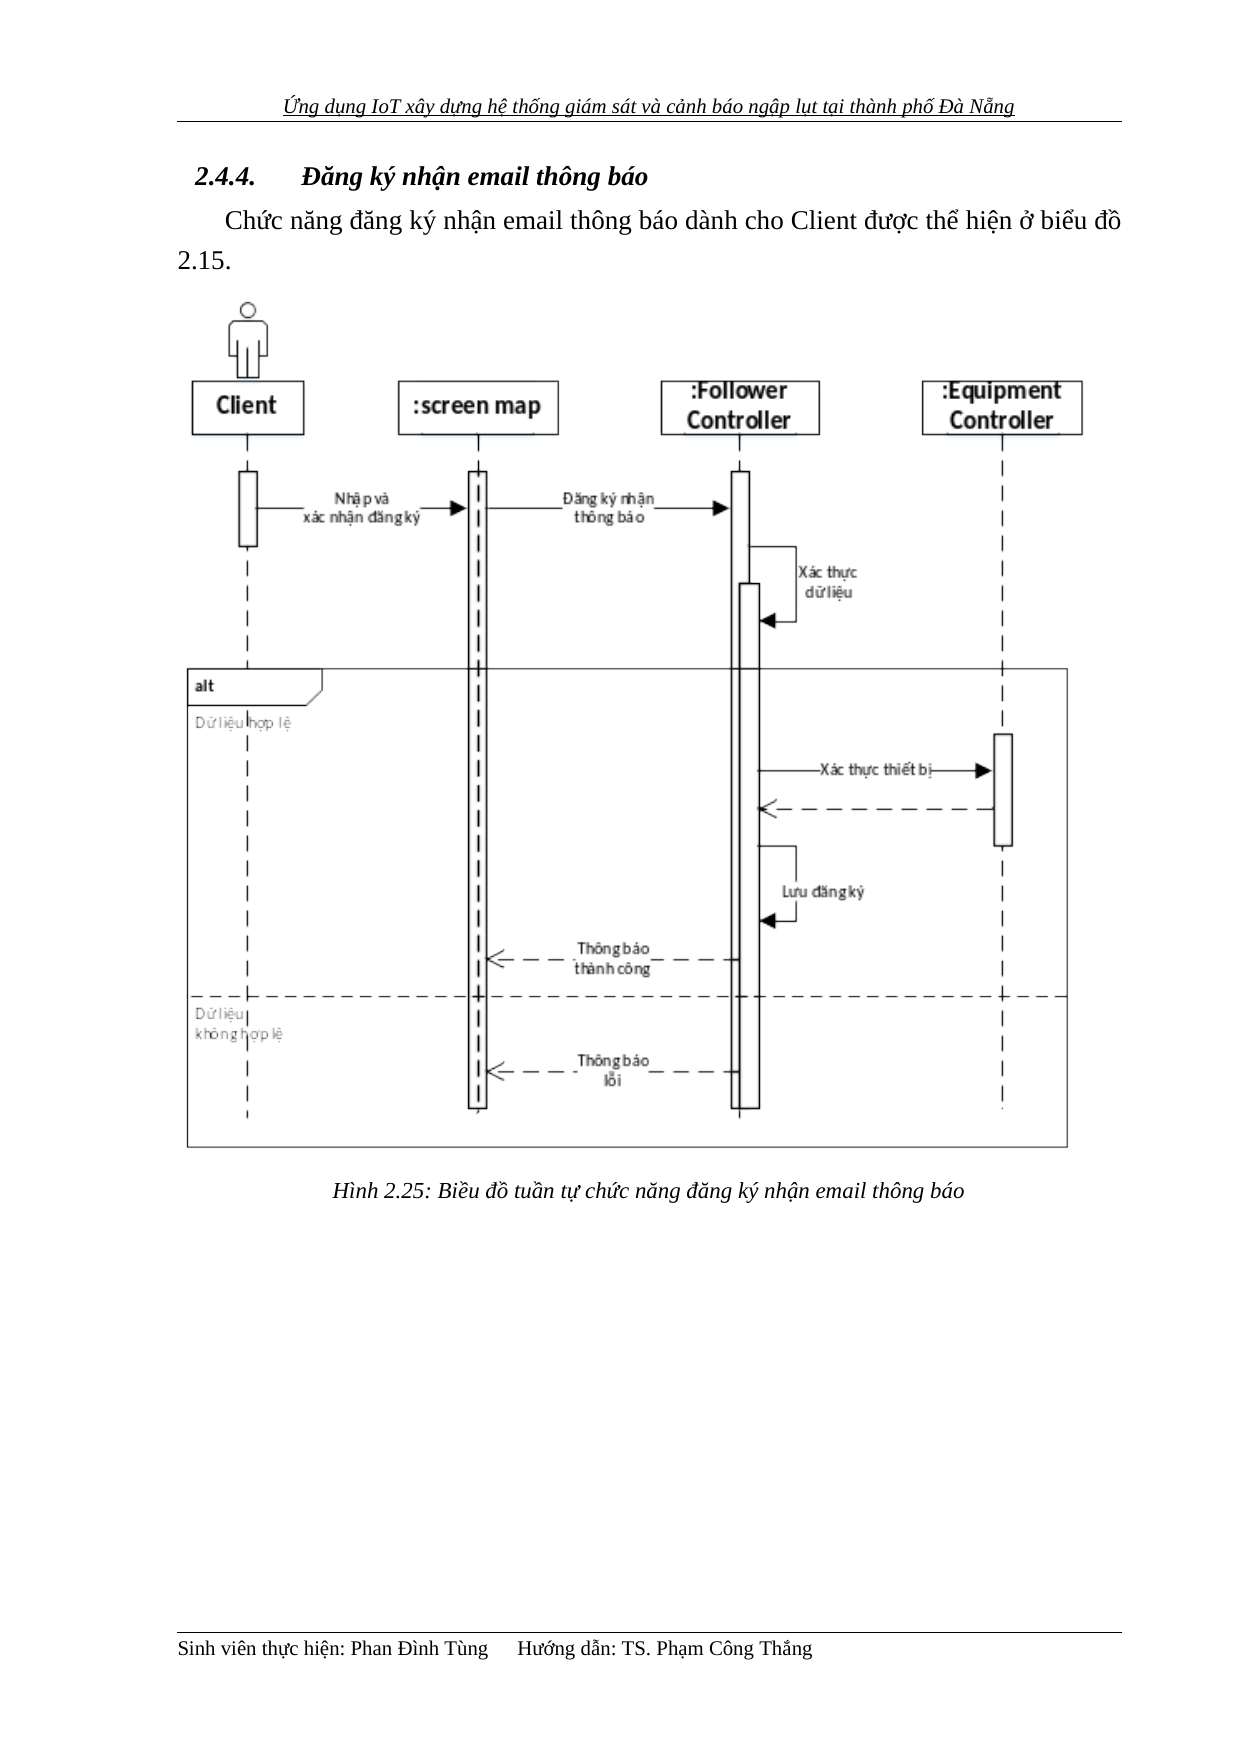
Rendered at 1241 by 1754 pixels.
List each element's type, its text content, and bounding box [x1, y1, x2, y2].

text Chức năng đăng ký nhận email thông báo dành cho Client được thể hiện ở biểu đồ 2.15. [177, 204, 1122, 275]
subtitle 2.4.4. Đăng ký nhận email thông báo [195, 160, 1122, 191]
